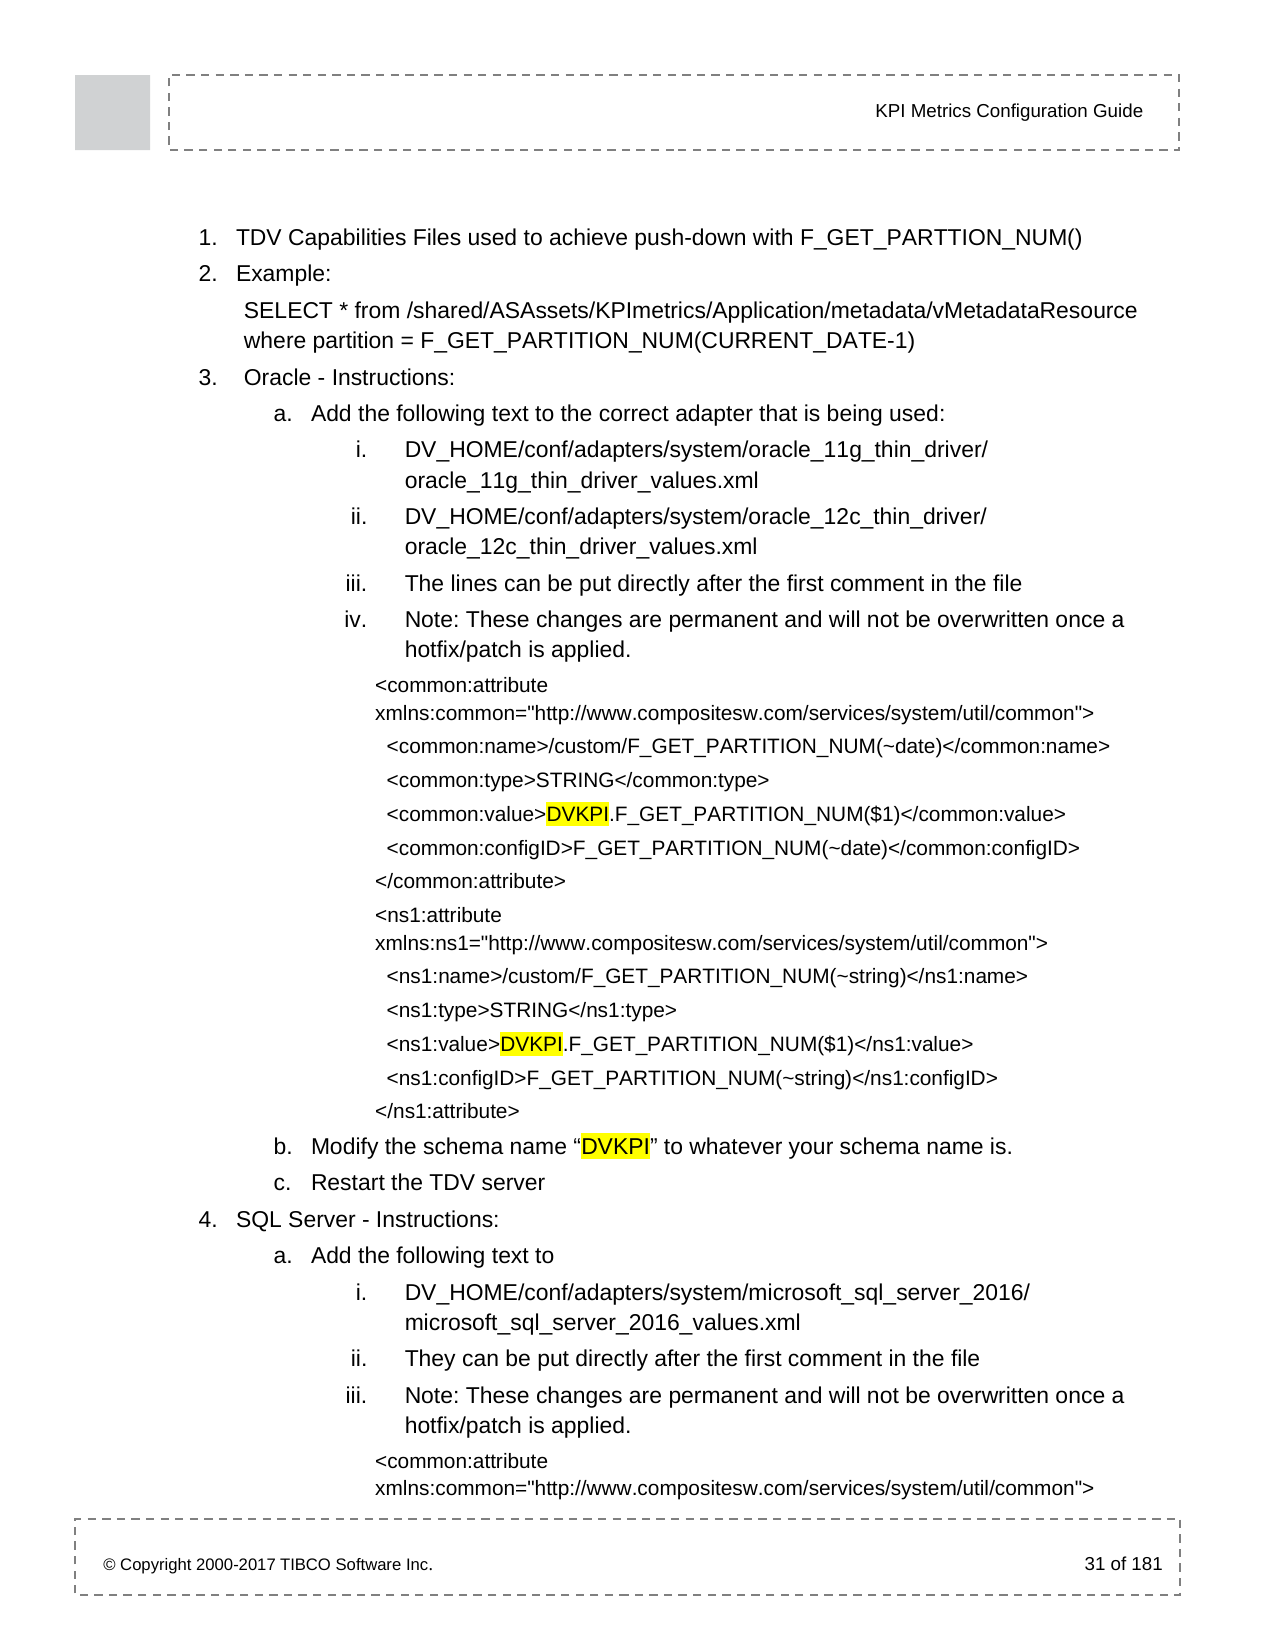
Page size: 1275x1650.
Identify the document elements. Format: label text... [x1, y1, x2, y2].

list Modify the schema name “DVKPI” to whatever your schema name is. [650, 1133, 1161, 1159]
text <ns1:value>DVKPI.F_GET_PARTITION_NUM($1)</ns1:value> [563, 1032, 1161, 1056]
text <common:type>STRING</common:type> [375, 768, 1161, 792]
text <common:value>DVKPI.F_GET_PARTITION_NUM($1)</common:value> [609, 802, 1161, 826]
text </common:attribute> [375, 869, 1161, 893]
text <common:name>/custom/F_GET_PARTITION_NUM(~date)</common:name> [375, 734, 1161, 758]
list Note: These changes are permanent and will not be overwritten once a hotfix/patch is applied. [367, 1382, 1161, 1438]
list They can be put directly after the first comment in the file [367, 1345, 1161, 1372]
list SQL Server - Instructions: [198, 1206, 1161, 1232]
list The lines can be put directly after the first comment in the file [367, 570, 1161, 596]
text <ns1:name>/custom/F_GET_PARTITION_NUM(~string)</ns1:name> [375, 964, 1161, 988]
text <ns1:configID>F_GET_PARTITION_NUM(~string)</ns1:configID> [375, 1065, 1161, 1089]
list Example: [198, 260, 1161, 287]
list TDV Capabilities Files used to achieve push-down with F_GET_PARTTION_NUM() [198, 224, 1161, 250]
list Oracle - Instructions: [198, 363, 1161, 390]
list Restart the TDV server [273, 1169, 1161, 1196]
text </ns1:attribute> [375, 1099, 1161, 1123]
text <ns1:attribute xmlns:ns1="http://www.compositesw.com/services/system/util/common"> [375, 903, 1161, 954]
list DV_HOME/conf/adapters/system/oracle_11g_thin_driver/ oracle_11g_thin_driver_values.xml [367, 436, 1161, 493]
list DV_HOME/conf/adapters/system/microsoft_sql_server_2016/ microsoft_sql_server_2016_values.xml [367, 1279, 1161, 1335]
list Note: These changes are permanent and will not be overwritten once a hotfix/patch is applied. [367, 606, 1161, 663]
list Add the following text to [273, 1242, 1161, 1269]
list Modify the schema name “DVKPI” to whatever your schema name is. [273, 1133, 581, 1159]
list DV_HOME/conf/adapters/system/oracle_12c_thin_driver/ oracle_12c_thin_driver_values.xml [367, 503, 1161, 560]
text <common:attribute xmlns:common="http://www.compositesw.com/services/system/util/common"> [375, 673, 1161, 724]
text SELECT * from /shared/ASAssets/KPImetrics/Application/metadata/vMetadataResource where partition = F_GET_PARTITION_NUM(CURRENT_DATE-1) [244, 297, 1161, 353]
text <common:attribute xmlns:common="http://www.compositesw.com/services/system/util/common"> [375, 1448, 1161, 1500]
text <ns1:type>STRING</ns1:type> [375, 998, 1161, 1022]
text <common:configID>F_GET_PARTITION_NUM(~date)</common:configID> [375, 835, 1161, 859]
text <common:value>DVKPI.F_GET_PARTITION_NUM($1)</common:value> [375, 802, 546, 826]
list Add the following text to the correct adapter that is being used: [273, 400, 1161, 426]
